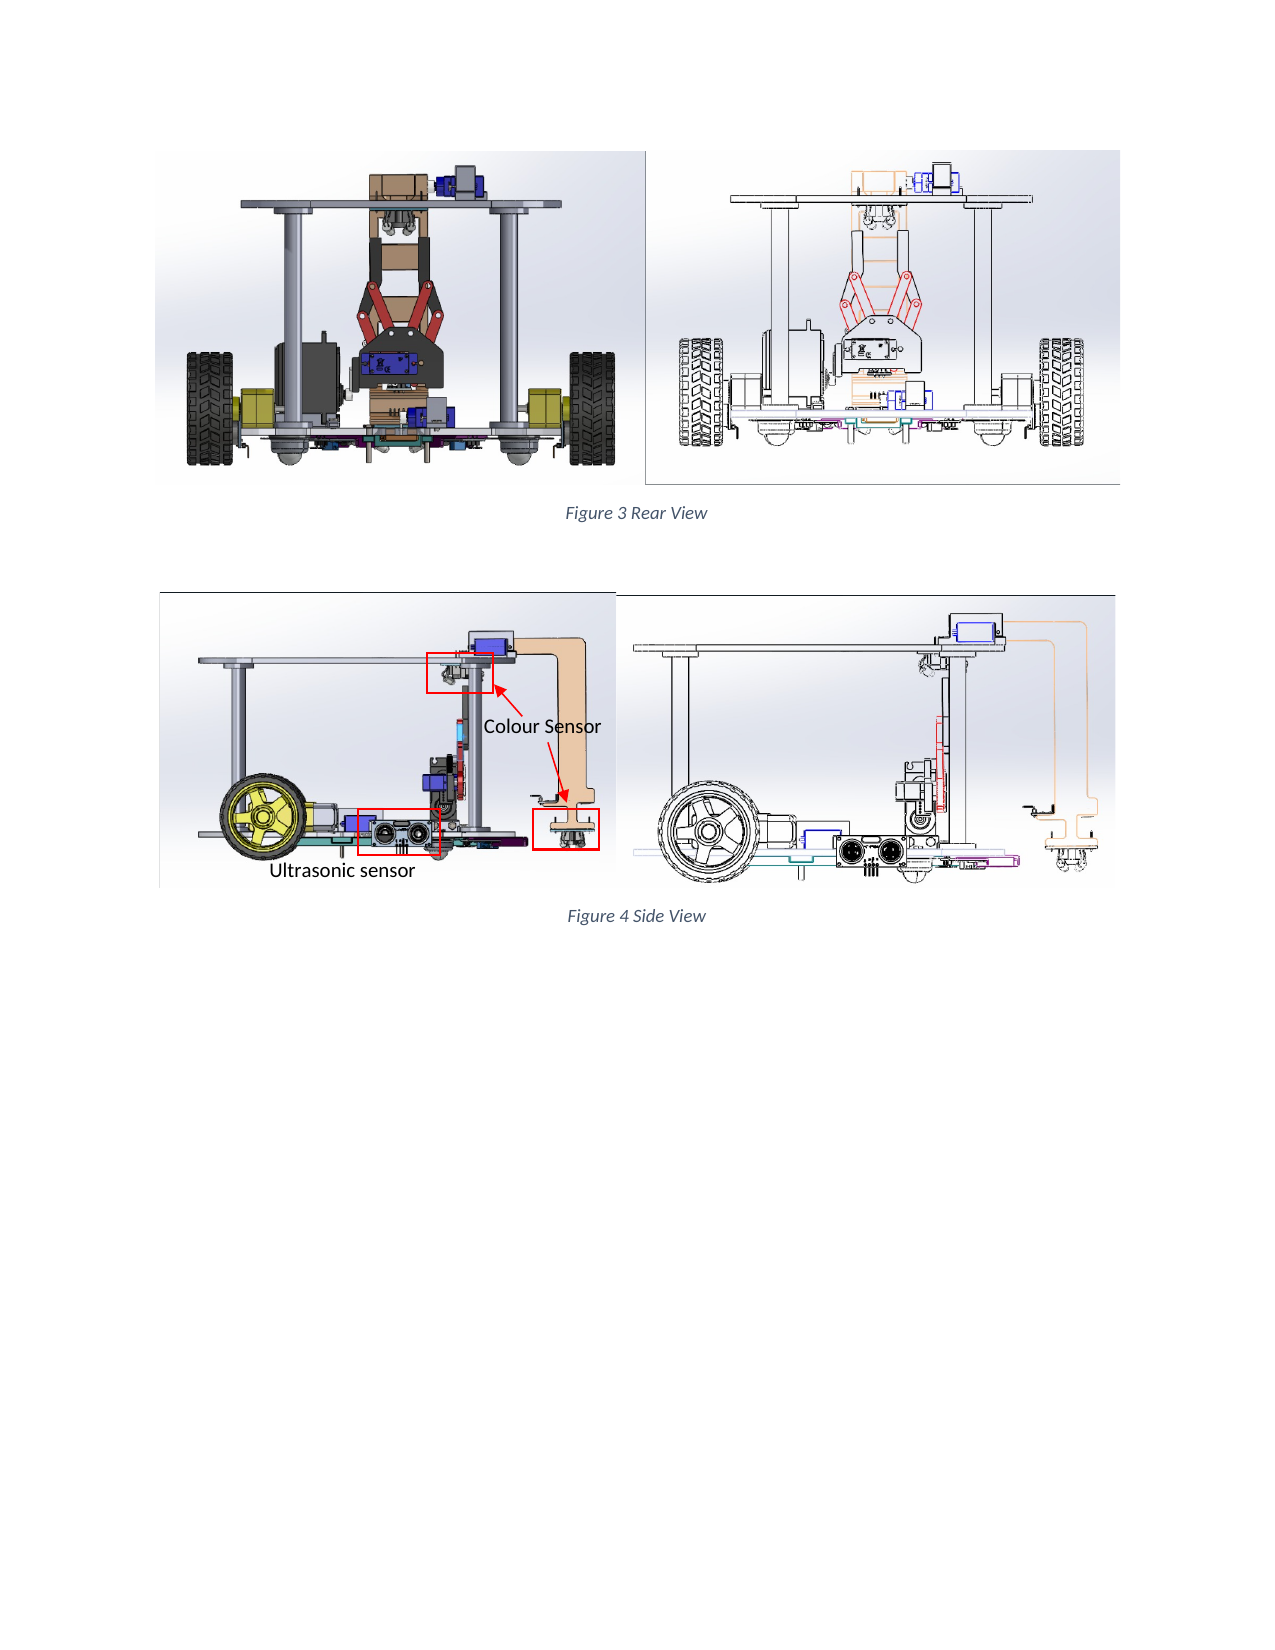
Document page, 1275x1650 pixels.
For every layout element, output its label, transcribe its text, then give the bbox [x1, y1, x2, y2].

text Figure 3 Rear View [150, 501, 1125, 524]
picture [155, 150, 1121, 485]
picture [159, 592, 1116, 888]
text Figure 4 Side View [150, 904, 1125, 927]
